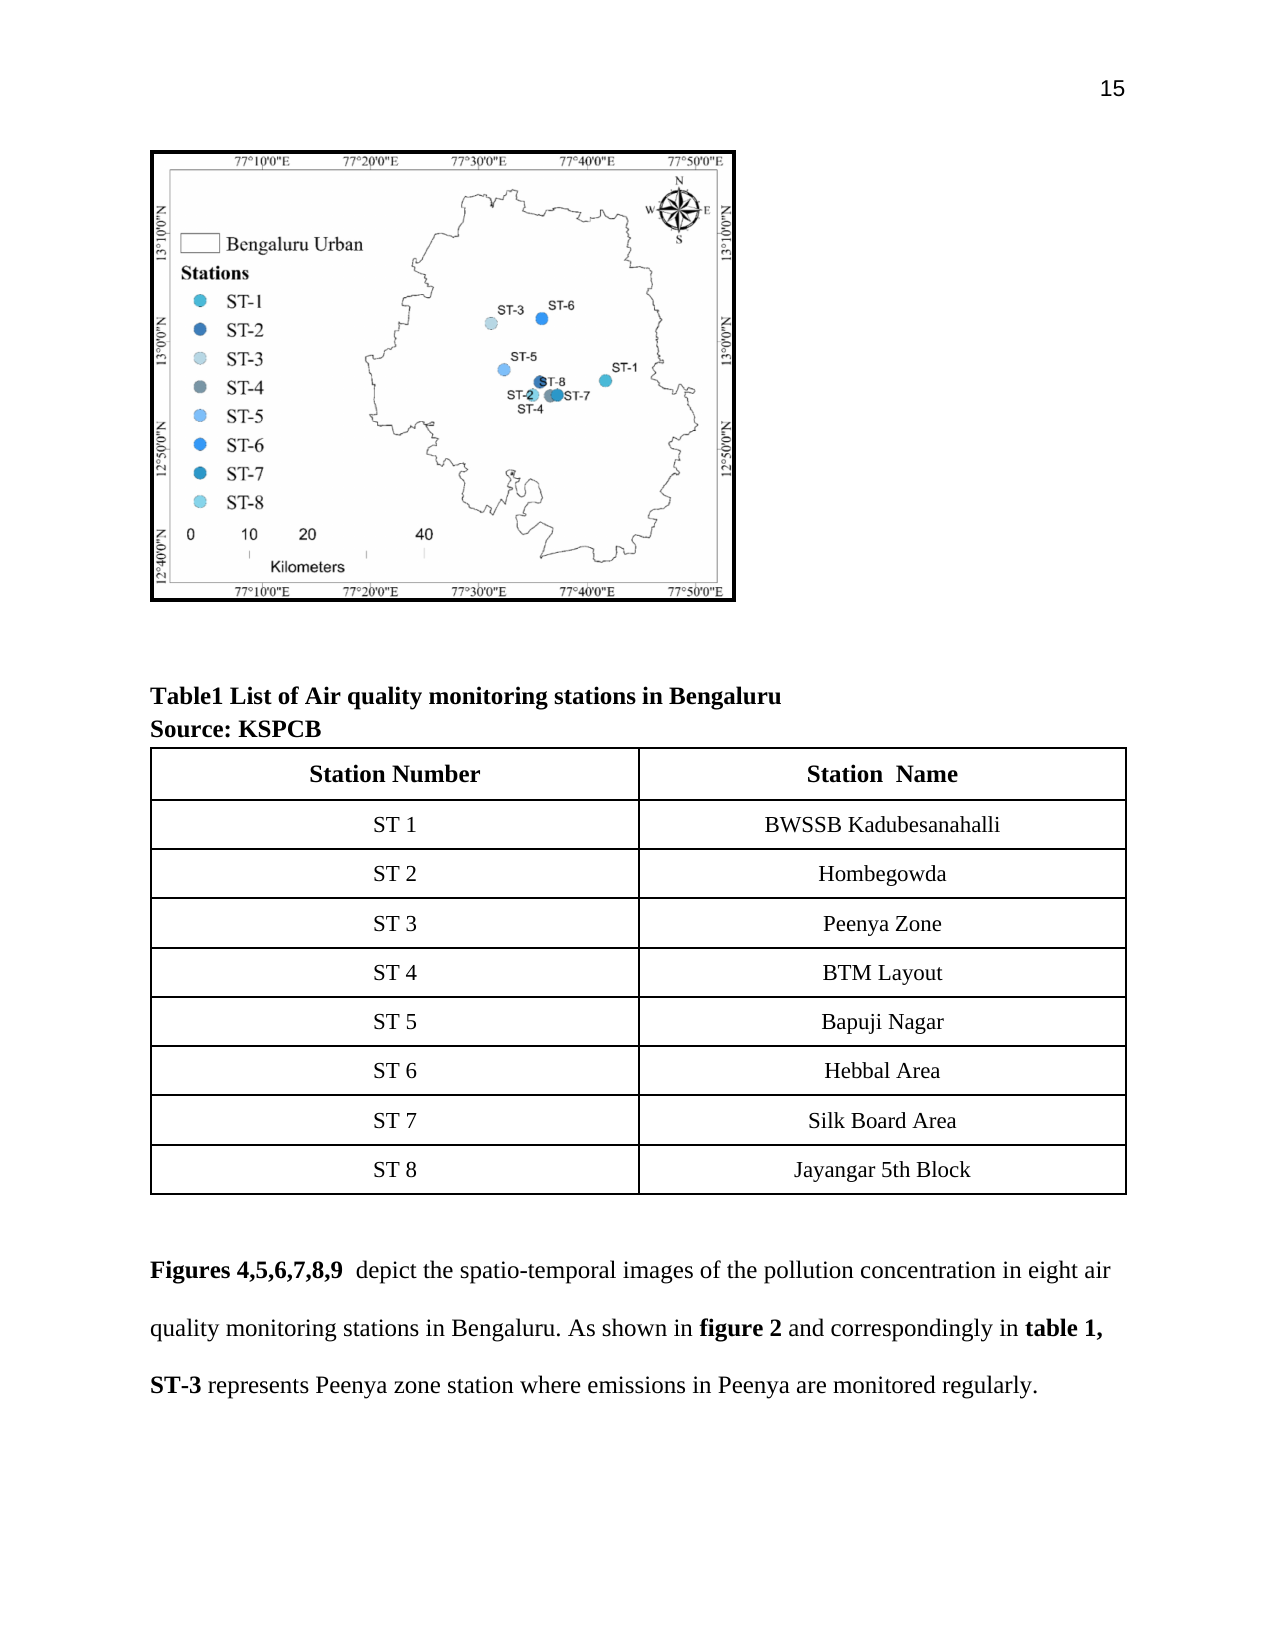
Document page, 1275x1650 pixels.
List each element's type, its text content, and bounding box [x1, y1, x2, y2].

text Source: KSPCB [150, 714, 1125, 743]
table_cell ST 2 [152, 850, 638, 897]
table_cell Peenya Zone [640, 899, 1125, 947]
table_cell BWSSB Kadubesanahalli [640, 801, 1125, 848]
table_cell ST 1 [152, 801, 638, 848]
table_cell BTM Layout [640, 949, 1125, 996]
table_cell ST 6 [152, 1047, 638, 1094]
table_header Station Name [640, 749, 1125, 799]
table_cell ST 3 [152, 899, 638, 947]
text Figures 4,5,6,7,8,9 depict the spatio-temporal images of the pollution concentration in eight air quality monitoring stations in Bengaluru. As shown in figure 2 and correspondingly in table 1, ST-3 represents Peenya zone station where emissions in Peenya are monitored regularly. [150, 1255, 1125, 1399]
table_cell Silk Board Area [640, 1096, 1125, 1144]
table_cell Jayangar 5th Block [640, 1146, 1125, 1193]
text Table1 List of Air quality monitoring stations in Bengaluru [150, 681, 1125, 710]
table_cell Bapuji Nagar [640, 998, 1125, 1045]
table_cell ST 8 [152, 1146, 638, 1193]
table_header Station Number [152, 749, 638, 799]
table_cell ST 7 [152, 1096, 638, 1144]
table_cell Hebbal Area [640, 1047, 1125, 1094]
table_cell ST 5 [152, 998, 638, 1045]
table_cell ST 4 [152, 949, 638, 996]
table_cell Hombegowda [640, 850, 1125, 897]
picture [154, 154, 732, 598]
